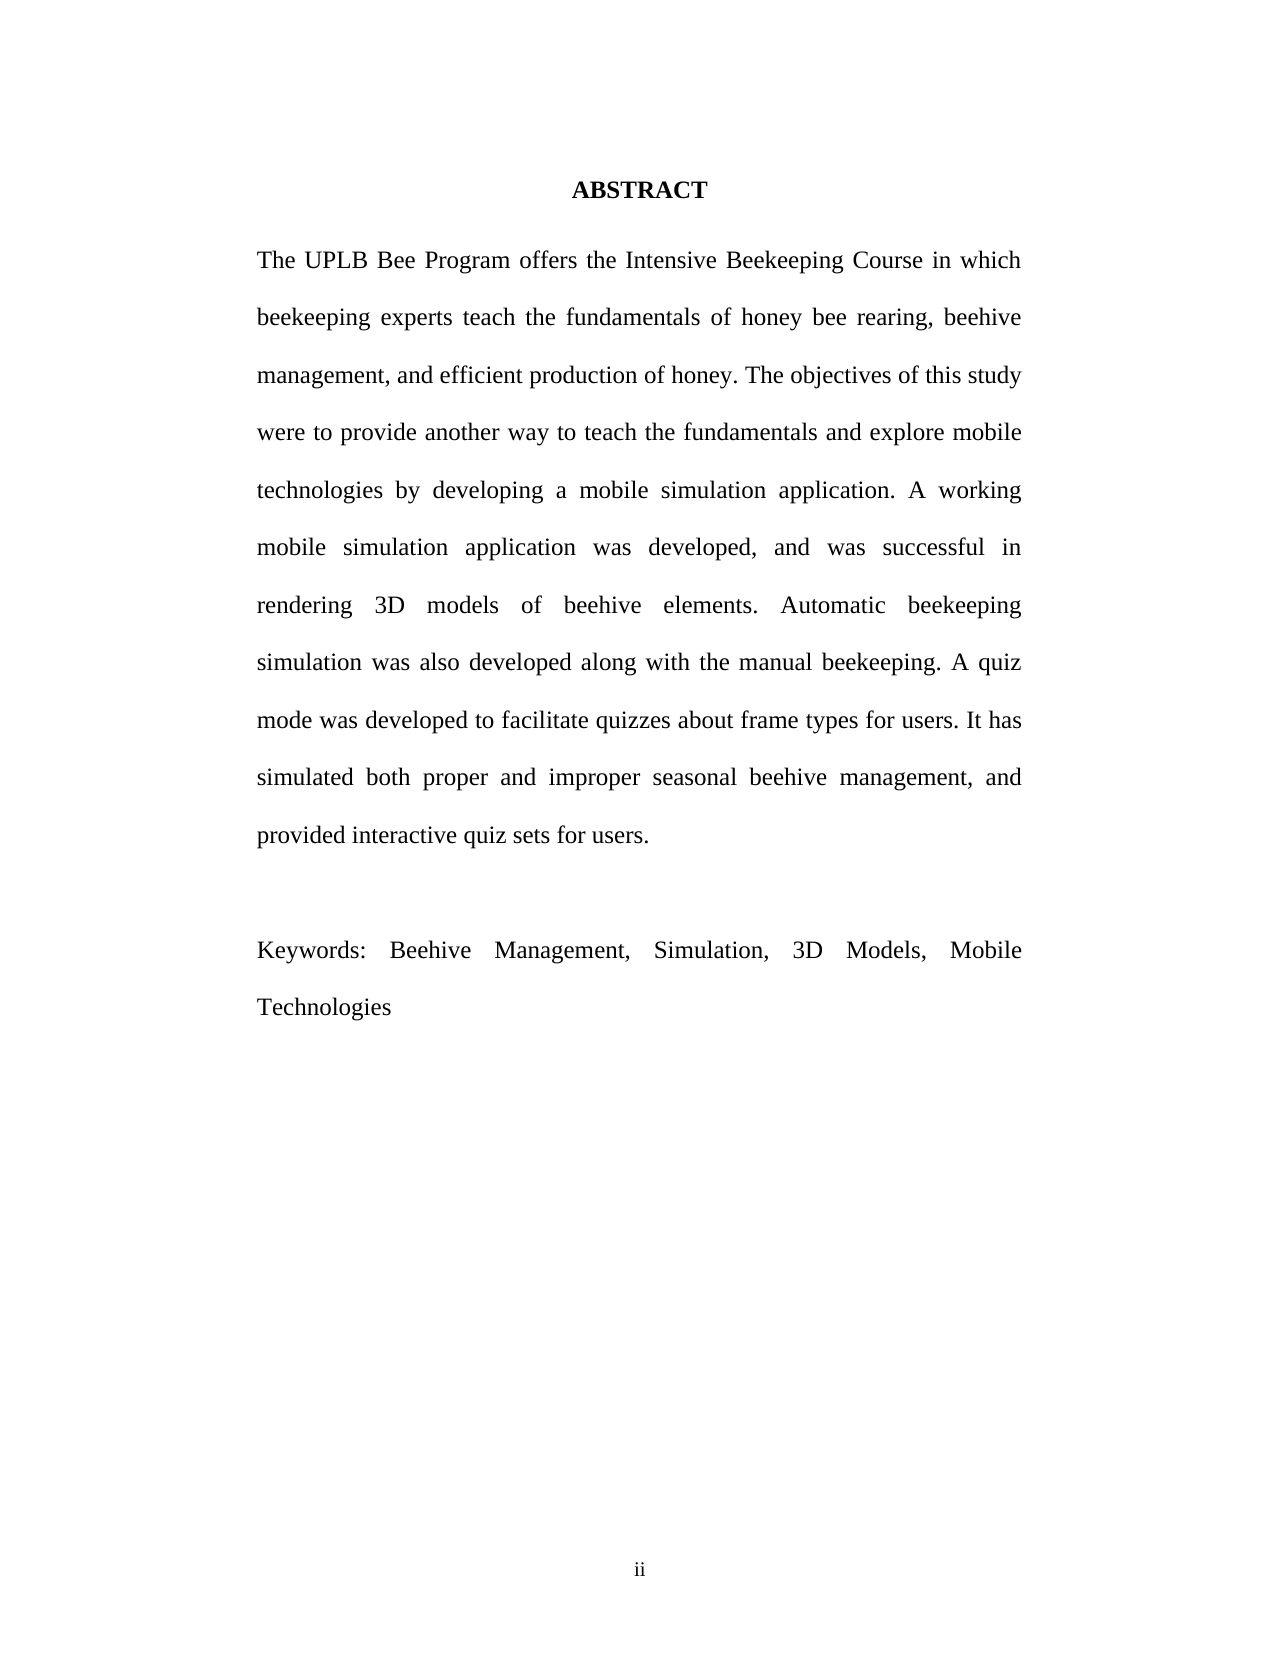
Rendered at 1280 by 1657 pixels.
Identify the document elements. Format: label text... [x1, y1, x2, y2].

text The UPLB Bee Program offers the Intensive Beekeeping Course in which beekeeping experts teach the fundamentals of honey bee rearing, beehive management, and efficient production of honey. The objectives of this study were to provide another way to teach the fundamentals and explore mobile technologies by developing a mobile simulation application. A working mobile simulation application was developed, and was successful in rendering 3D models of beehive elements. Automatic beekeeping simulation was also developed along with the manual beekeeping. A quiz mode was developed to facilitate quizzes about frame types for users. It has simulated both proper and improper seasonal beehive management, and provided interactive quiz sets for users. Keywords: Beehive Management, Simulation, 3D Models, Mobile Technologies [257, 245, 1022, 1021]
subtitle ABSTRACT [150, 175, 1129, 204]
